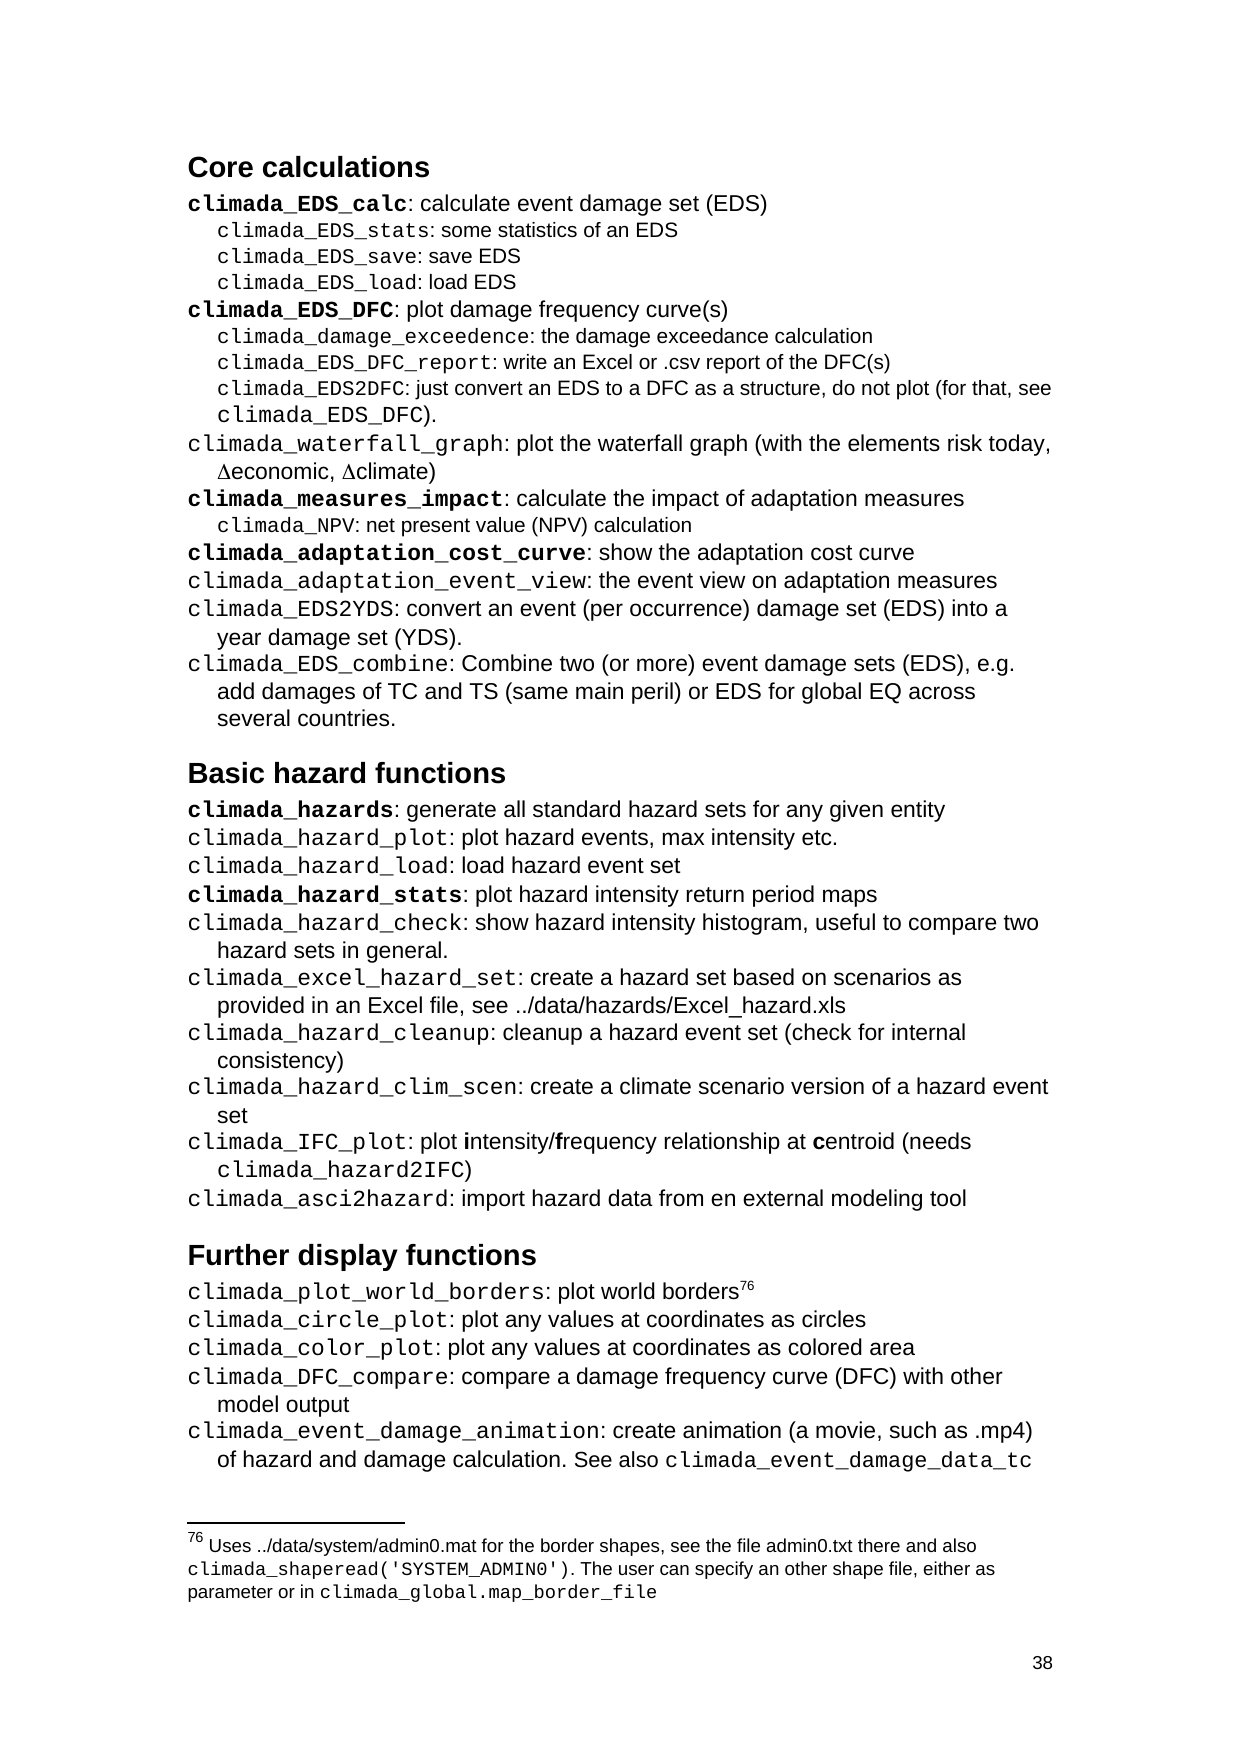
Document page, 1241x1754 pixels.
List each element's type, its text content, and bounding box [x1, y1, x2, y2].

text climada_EDS_combine: Combine two (or more) event damage sets (EDS), e.g. add damages of TC and TS (same main peril) or EDS for global EQ across several countries. [187, 650, 1053, 731]
subtitle Core calculations [187, 150, 1053, 183]
text climada_EDS_DFC_report: write an Excel or .csv report of the DFC(s) [217, 350, 1053, 376]
text climada_damage_exceedence: the damage exceedance calculation [217, 324, 1053, 350]
text climada_EDS_save: save EDS [217, 244, 1053, 270]
text climada_hazard_check: show hazard intensity histogram, useful to compare two hazard sets in general. [187, 909, 1053, 964]
text climada_waterfall_graph: plot the waterfall graph (with the elements risk today, economic, climate) [187, 430, 1053, 484]
text climada_EDS_stats: some statistics of an EDS [217, 218, 1053, 244]
text climada_hazards: generate all standard hazard sets for any given entity [187, 796, 1053, 824]
subtitle Basic hazard functions [187, 756, 1053, 789]
text climada_IFC_plot: plot intensity/frequency relationship at centroid (needs climada_hazard2IFC) [187, 1128, 1053, 1184]
text climada_EDS2DFC: just convert an EDS to a DFC as a structure, do not plot (for that, see climada_EDS_DFC). [217, 376, 1053, 430]
text climada_DFC_compare: compare a damage frequency curve (DFC) with other model output [187, 1363, 1053, 1417]
text climada_measures_impact: calculate the impact of adaptation measures [187, 484, 1053, 513]
text climada_EDS2YDS: convert an event (per occurrence) damage set (EDS) into a year damage set (YDS). [187, 595, 1053, 650]
text climada_excel_hazard_set: create a hazard set based on scenarios as provided in an Excel file, see ../data/hazards/Excel_hazard.xls [187, 964, 1053, 1018]
text climada_EDS_calc: calculate event damage set (EDS) [187, 190, 1053, 218]
text climada_adaptation_event_view: the event view on adaptation measures [187, 567, 1053, 595]
text climada_adaptation_cost_curve: show the adaptation cost curve [187, 539, 1053, 567]
text climada_color_plot: plot any values at coordinates as colored area [187, 1334, 1053, 1363]
text climada_event_damage_animation: create animation (a movie, such as .mp4) of hazard and damage calculation. See also climada_event_damage_data_tc [187, 1417, 1053, 1474]
text climada_hazard_plot: plot hazard events, max intensity etc. [187, 824, 1053, 852]
text climada_hazard_load: load hazard event set [187, 852, 1053, 881]
text climada_hazard_cleanup: cleanup a hazard event set (check for internal consistency) [187, 1018, 1053, 1073]
text climada_circle_plot: plot any values at coordinates as circles [187, 1306, 1053, 1334]
text climada_hazard_clim_scen: create a climate scenario version of a hazard event set [187, 1073, 1053, 1128]
text climada_asci2hazard: import hazard data from en external modeling tool [187, 1184, 1053, 1213]
text climada_hazard_stats: plot hazard intensity return period maps [187, 881, 1053, 909]
text climada_plot_world_borders: plot world borders [187, 1278, 1053, 1306]
text climada_EDS_DFC: plot damage frequency curve(s) [187, 296, 1053, 324]
subtitle Further display functions [187, 1238, 1053, 1271]
text climada_NPV: net present value (NPV) calculation [217, 513, 1053, 539]
text climada_EDS_load: load EDS [217, 270, 1053, 296]
